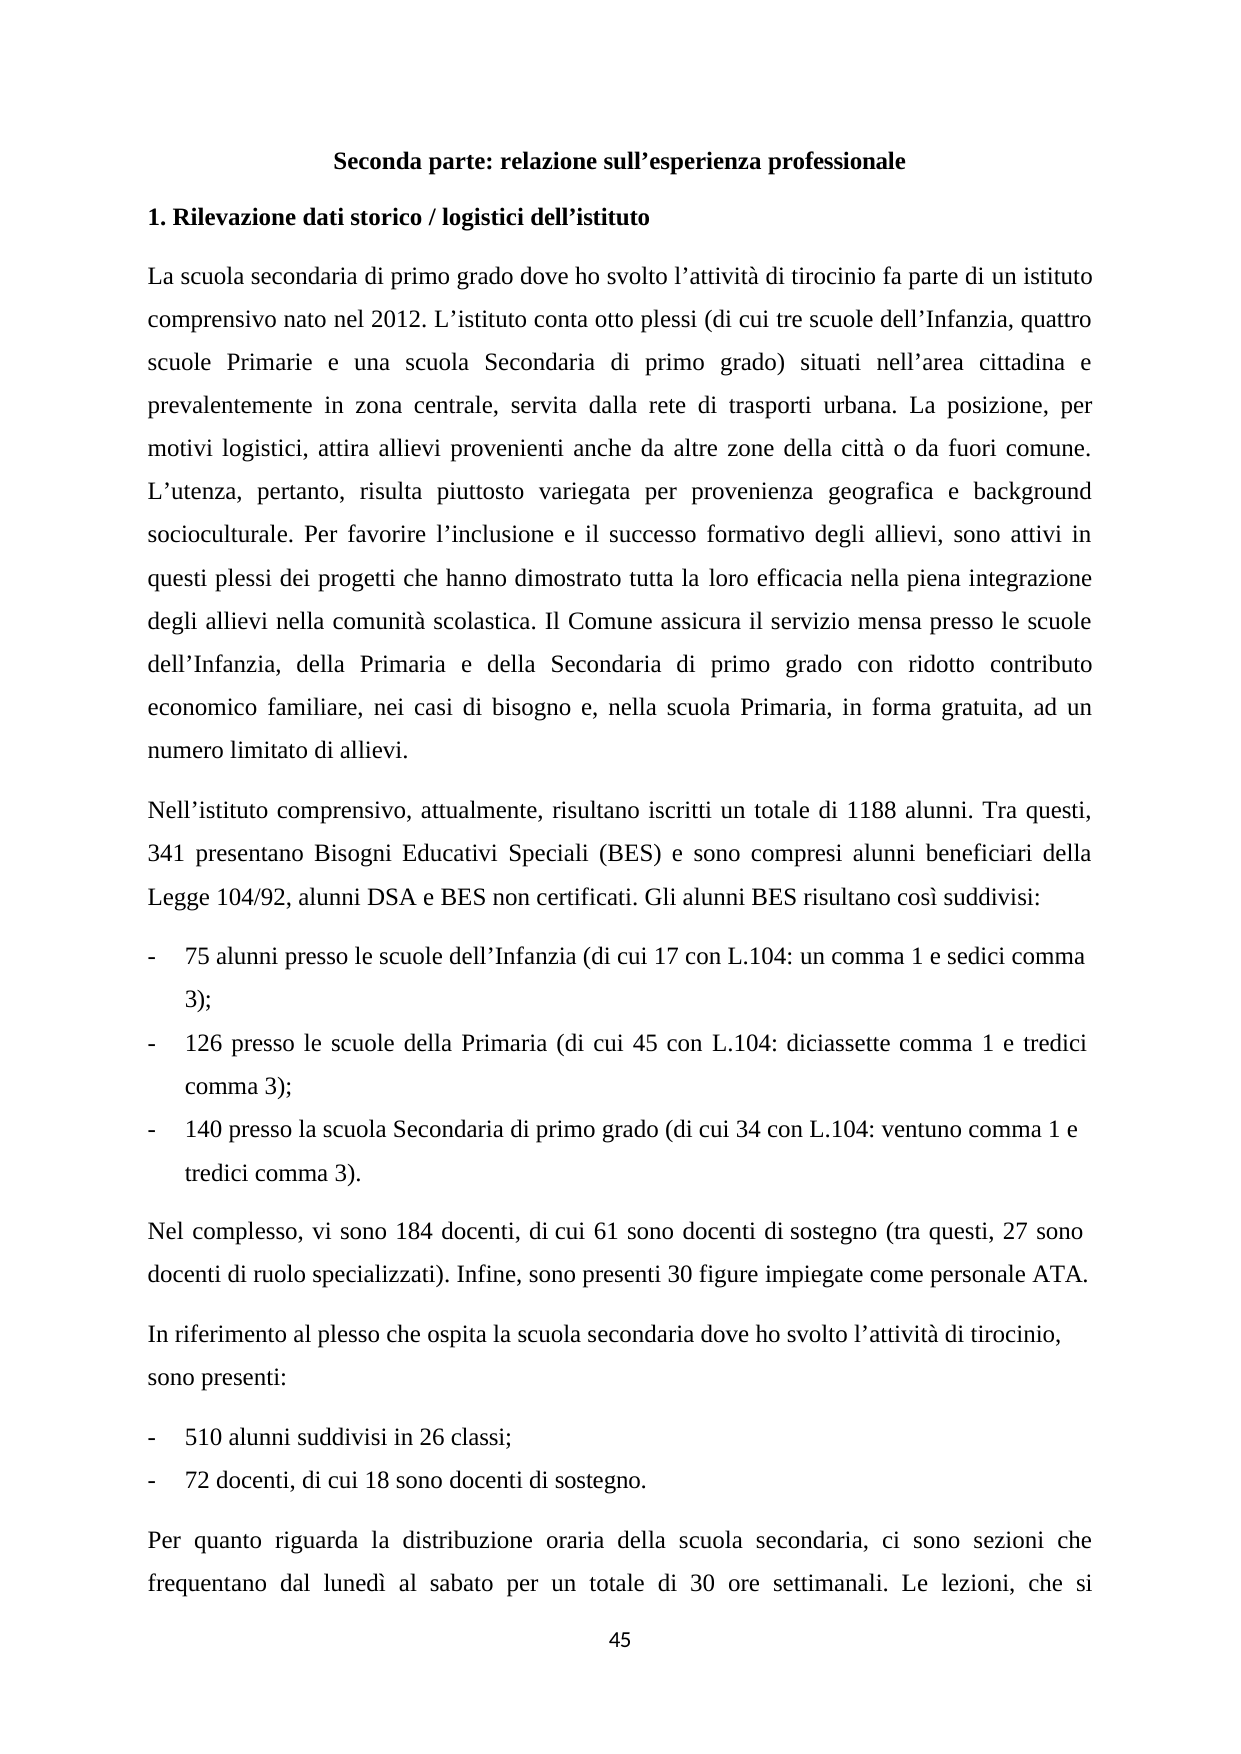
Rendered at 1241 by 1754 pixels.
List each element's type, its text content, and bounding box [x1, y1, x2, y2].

list 510 alunni suddivisi in 26 classi; [147, 1422, 1165, 1451]
text La scuola secondaria di primo grado dove ho svolto l’attività di tirocinio fa parte di un istituto comprensivo nato nel 2012. L’istituto conta otto plessi (di cui tre scuole dell’Infanzia, quattro scuole Primarie e una scuola Secondaria di primo grado) situati nell’area cittadina e prevalentemente in zona centrale, servita dalla rete di trasporti urbana. La posizione, per motivi logistici, attira allievi provenienti anche da altre zone della città o da fuori comune. L’utenza, pertanto, risulta piuttosto variegata per provenienza geografica e background socioculturale. Per favorire l’inclusione e il successo formativo degli allievi, sono attivi in questi plessi dei progetti che hanno dimostrato tutta la loro efficacia nella piena integrazione degli allievi nella comunità scolastica. Il Comune assicura il servizio mensa presso le scuole dell’Infanzia, della Primaria e della Secondaria di primo grado con ridotto contributo economico familiare, nei casi di bisogno e, nella scuola Primaria, in forma gratuita, ad un numero limitato di allievi. [147, 261, 1093, 764]
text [147, 1525, 1093, 1597]
list 140 presso la scuola Secondaria di primo grado (di cui 34 con L.104: ventuno comma 1 e tredici comma 3). [147, 1114, 1091, 1187]
list 126 presso le scuole della Primaria (di cui 45 con L.104: diciassette comma 1 e tredici comma 3); [147, 1028, 1091, 1100]
text Nel complesso, vi sono 184 docenti, di cui 61 sono docenti di sostegno (tra questi, 27 sono docenti di ruolo specializzati). Infine, sono presenti 30 figure impiegate come personale ATA. [147, 1216, 1092, 1288]
list 75 alunni presso le scuole dell’Infanzia (di cui 17 con L.104: un comma 1 e sedici comma 3); [147, 941, 1093, 1013]
list 72 docenti, di cui 18 sono docenti di sostegno. [147, 1465, 1165, 1494]
text Nell’istituto comprensivo, attualmente, risultano iscritti un totale di 1188 alunni. Tra questi, 341 presentano Bisogni Educativi Speciali (BES) e sono compresi alunni beneficiari della Legge 104/92, alunni DSA e BES non certificati. Gli alunni BES risultano così suddivisi: [147, 795, 1093, 910]
subtitle Rilevazione dati storico / logistici dell’istituto [147, 202, 1165, 230]
text In riferimento al plesso che ospita la scuola secondaria dove ho svolto l’attività di tirocinio, sono presenti: [147, 1319, 1107, 1391]
subtitle Seconda parte: relazione sull’esperienza professionale [125, 146, 1114, 174]
